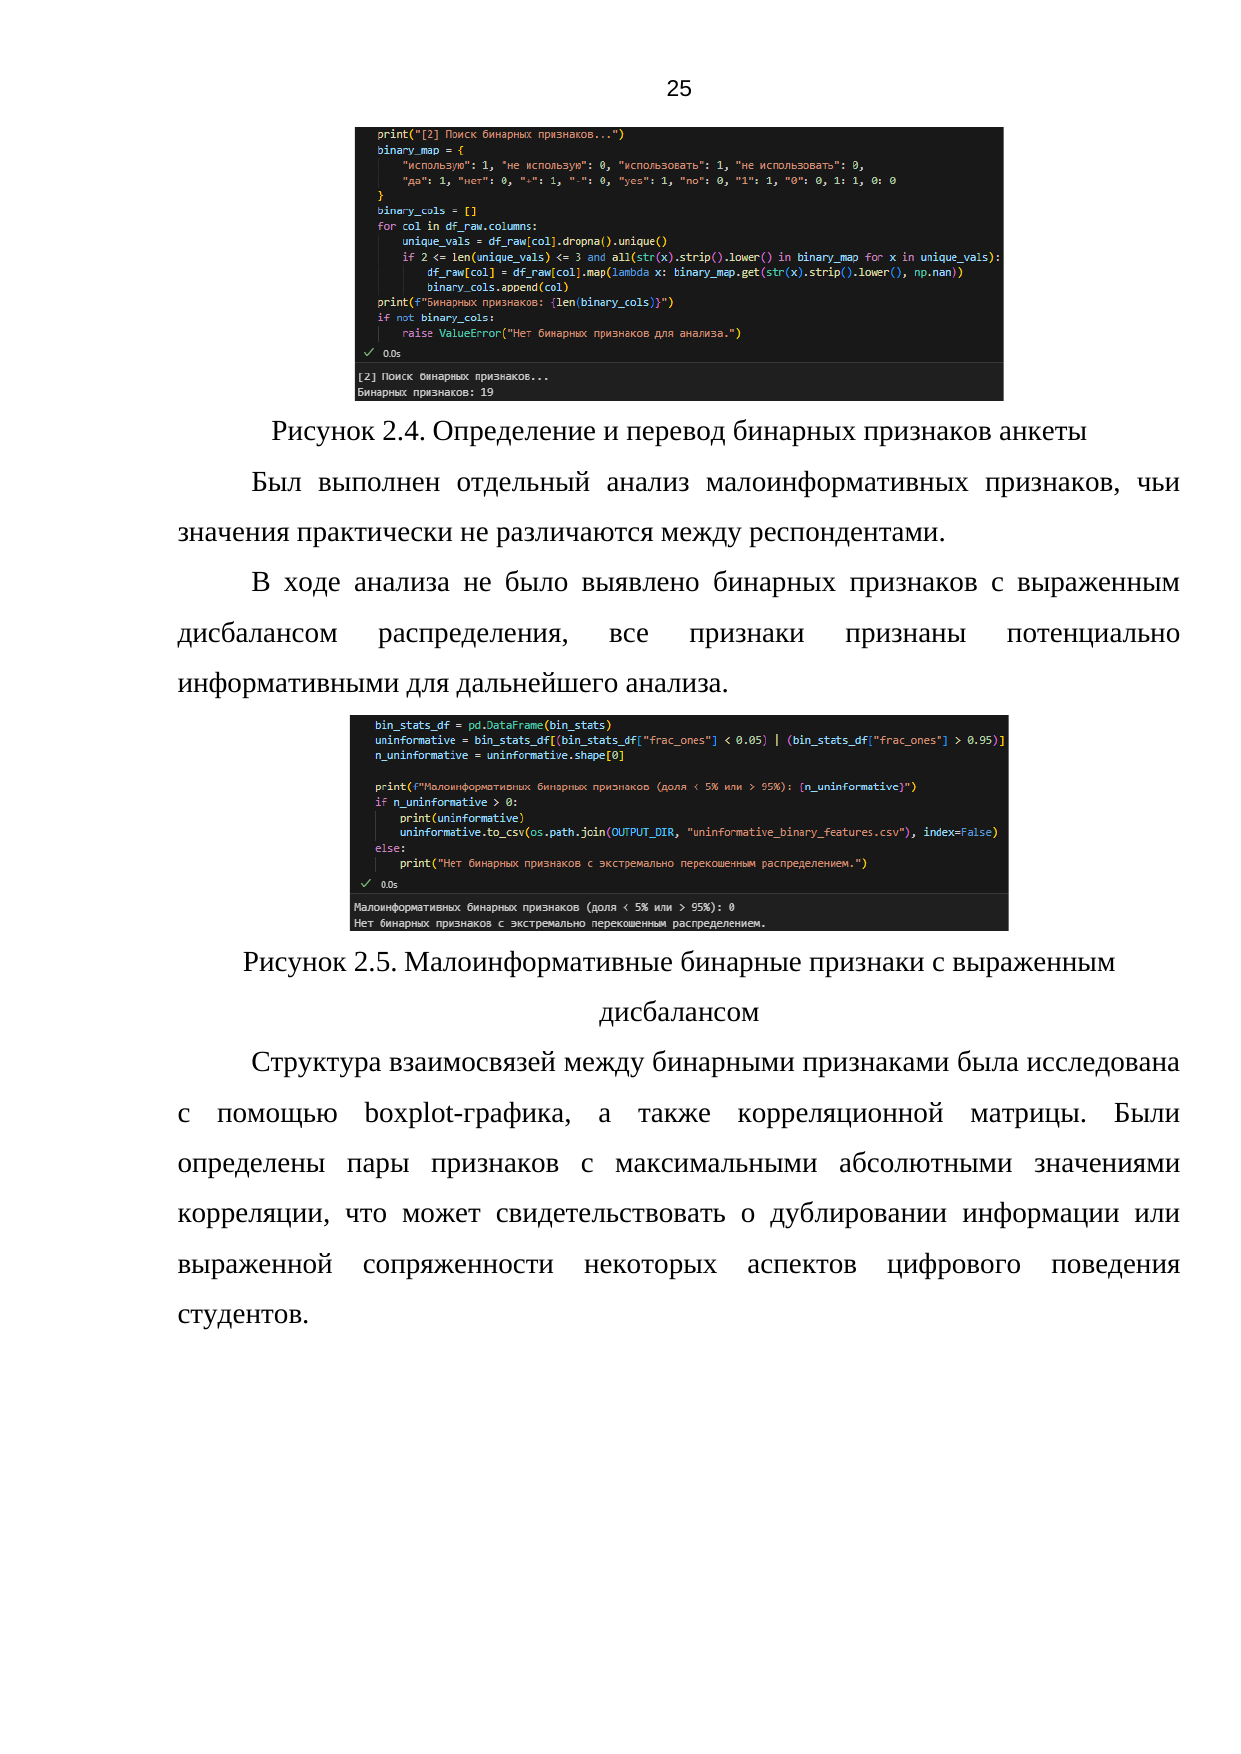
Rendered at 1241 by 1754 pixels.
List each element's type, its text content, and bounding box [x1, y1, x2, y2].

picture [354, 127, 1004, 401]
text Рисунок 2.4. Определение и перевод бинарных признаков анкеты [177, 413, 1181, 447]
text Рисунок 2.5. Малоинформативные бинарные признаки с выраженным дисбалансом [177, 944, 1181, 1028]
text Был выполнен отдельный анализ малоинформативных признаков, чьи значения практически не различаются между респондентами. [177, 464, 1181, 548]
text В ходе анализа не было выявлено бинарных признаков с выраженным дисбалансом распределения, все признаки признаны потенциально информативными для дальнейшего анализа. [177, 564, 1181, 698]
text Структура взаимосвязей между бинарными признаками была исследована с помощью boxplot-графика, а также корреляционной матрицы. Были определены пары признаков с максимальными абсолютными значениями корреляции, что может свидетельствовать о дублировании информации или выраженной сопряженности некоторых аспектов цифрового поведения студентов. [177, 1044, 1181, 1329]
picture [349, 715, 1009, 931]
